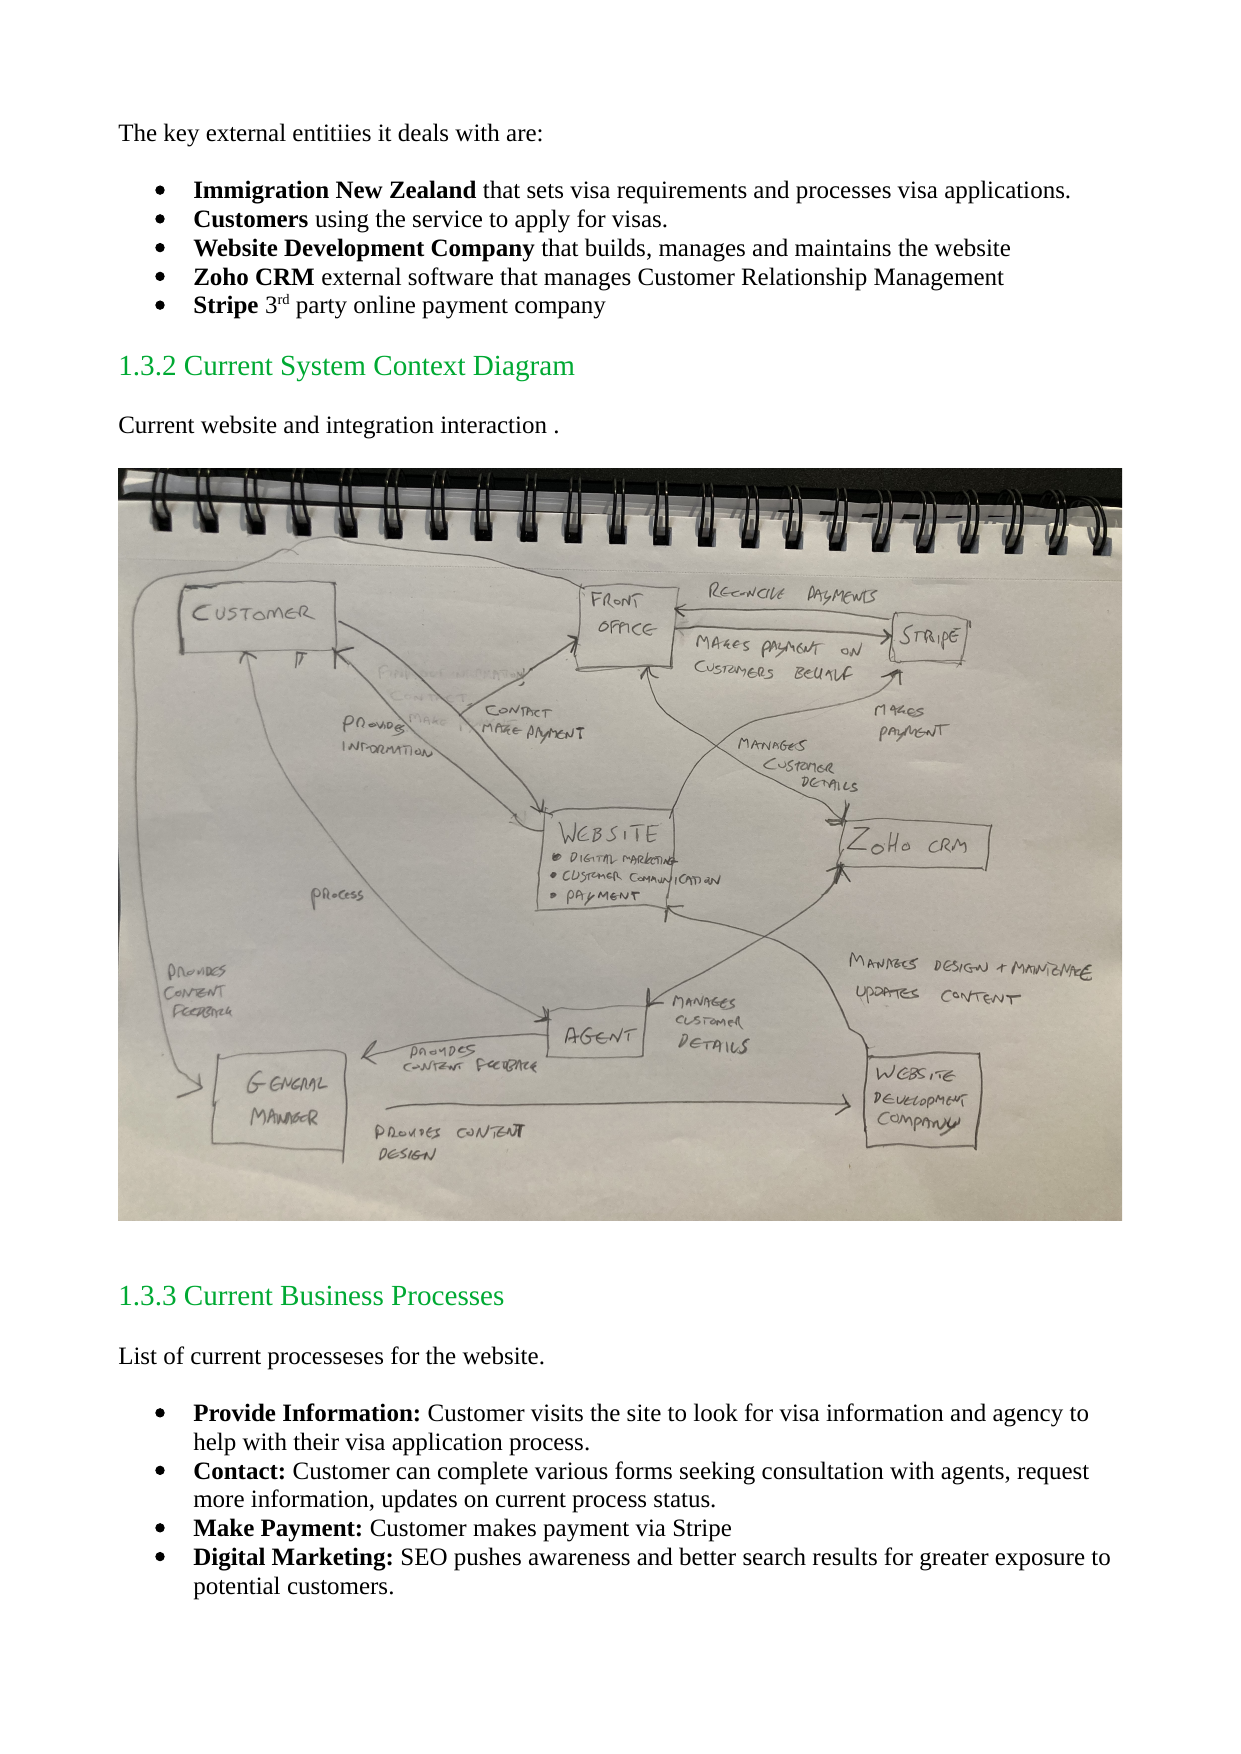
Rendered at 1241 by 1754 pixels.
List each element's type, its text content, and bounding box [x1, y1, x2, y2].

text 1.3.2 Current System Context Diagram [118, 348, 1122, 382]
text Current website and integration interaction . [118, 410, 1122, 439]
list Make Payment: Customer makes payment via Stripe [156, 1513, 1122, 1542]
list Stripe 3rd party online payment company [156, 291, 1122, 319]
list Immigration New Zealand that sets visa requirements and processes visa applications. [156, 176, 1122, 204]
list Contact: Customer can complete various forms seeking consultation with agents, request more information, updates on current process status. [156, 1456, 1122, 1513]
list Digital Marketing: SEO pushes awareness and better search results for greater exposure to potential customers. [156, 1542, 1122, 1599]
list Website Development Company that builds, manages and maintains the website [156, 233, 1122, 262]
text List of current processeses for the website. [118, 1341, 1122, 1369]
list Provide Information: Customer visits the site to look for visa information and agency to help with their visa application process. [156, 1398, 1122, 1456]
list Customers using the service to apply for visas. [156, 204, 1122, 233]
list Zoho CRM external software that manages Customer Relationship Management [156, 262, 1122, 291]
picture [118, 468, 1123, 1221]
text The key external entitiies it deals with are: [118, 118, 1122, 147]
text 1.3.3 Current Business Processes [118, 1278, 1122, 1312]
